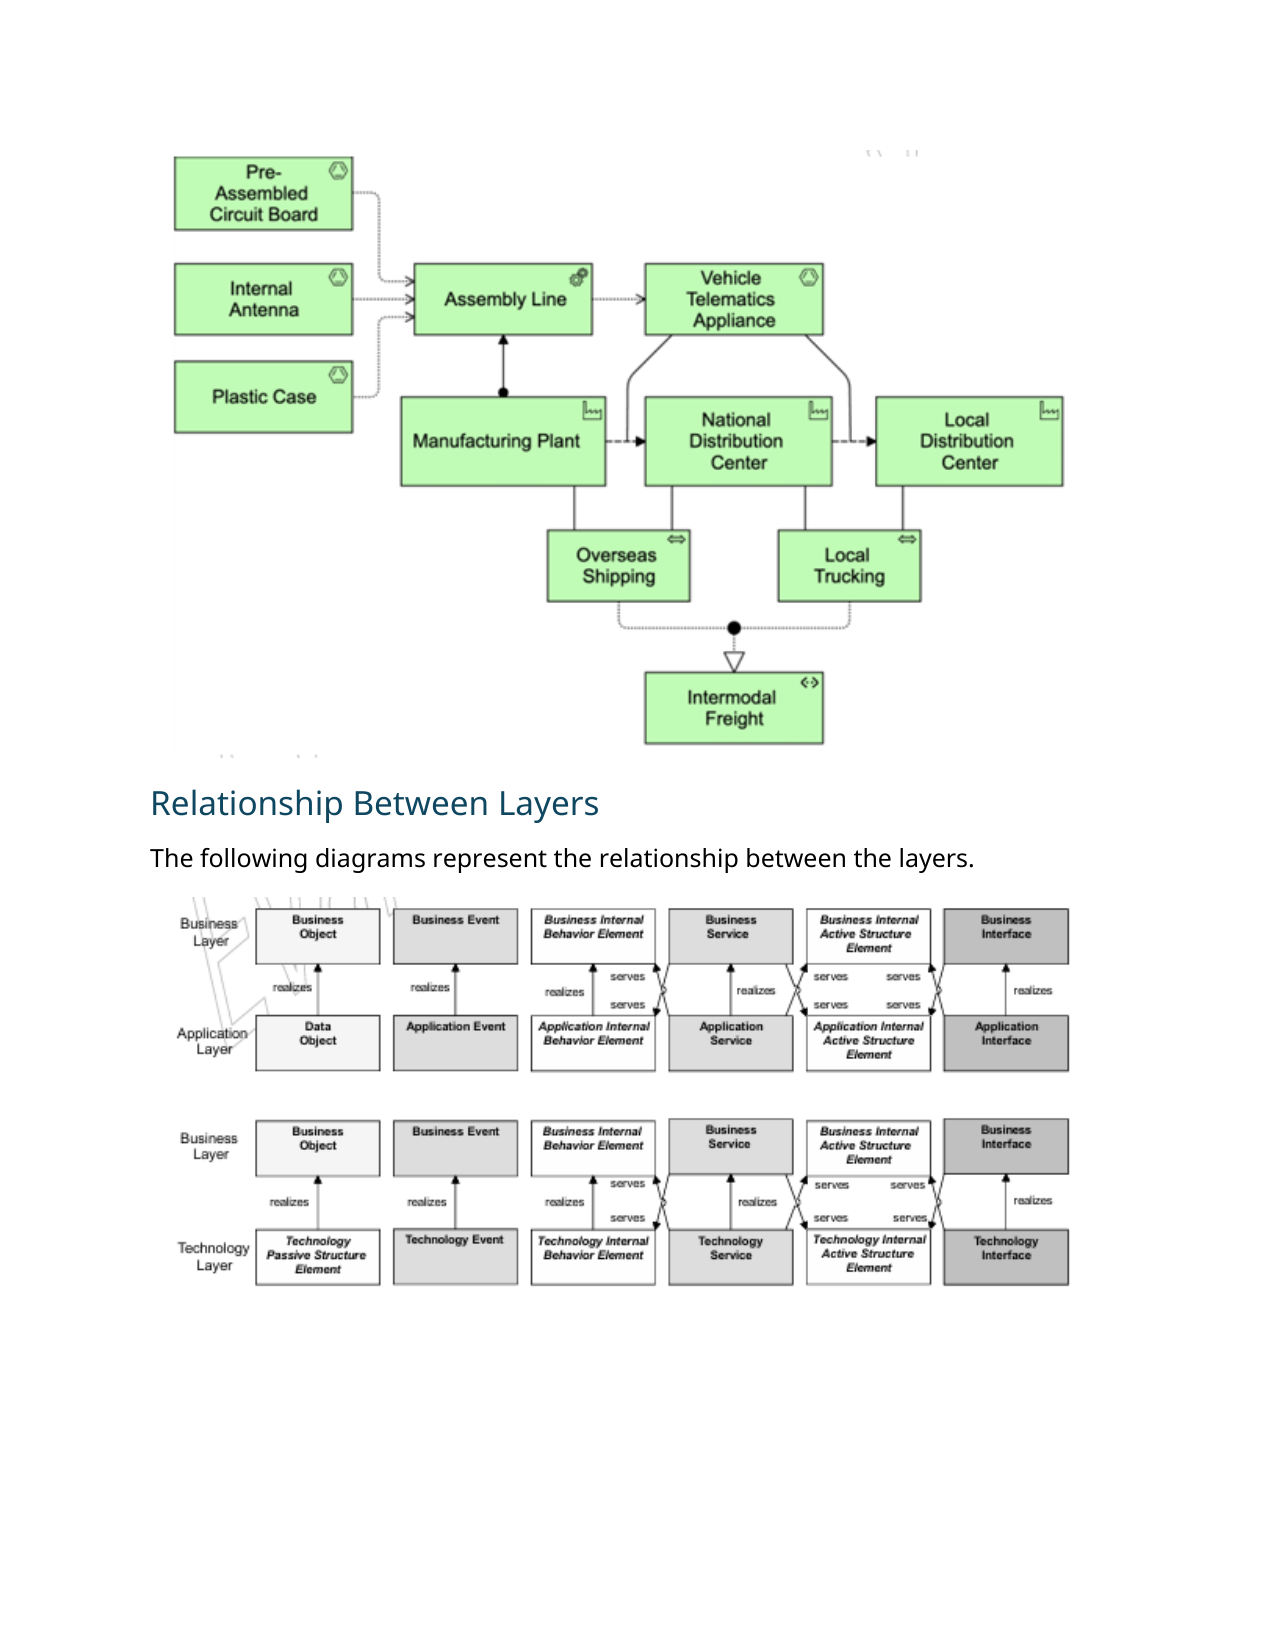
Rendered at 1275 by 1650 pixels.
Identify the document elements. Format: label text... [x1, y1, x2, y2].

subtitle Relationship Between Layers [150, 780, 1125, 825]
text The following diagrams represent the relationship between the layers. [150, 841, 1125, 875]
